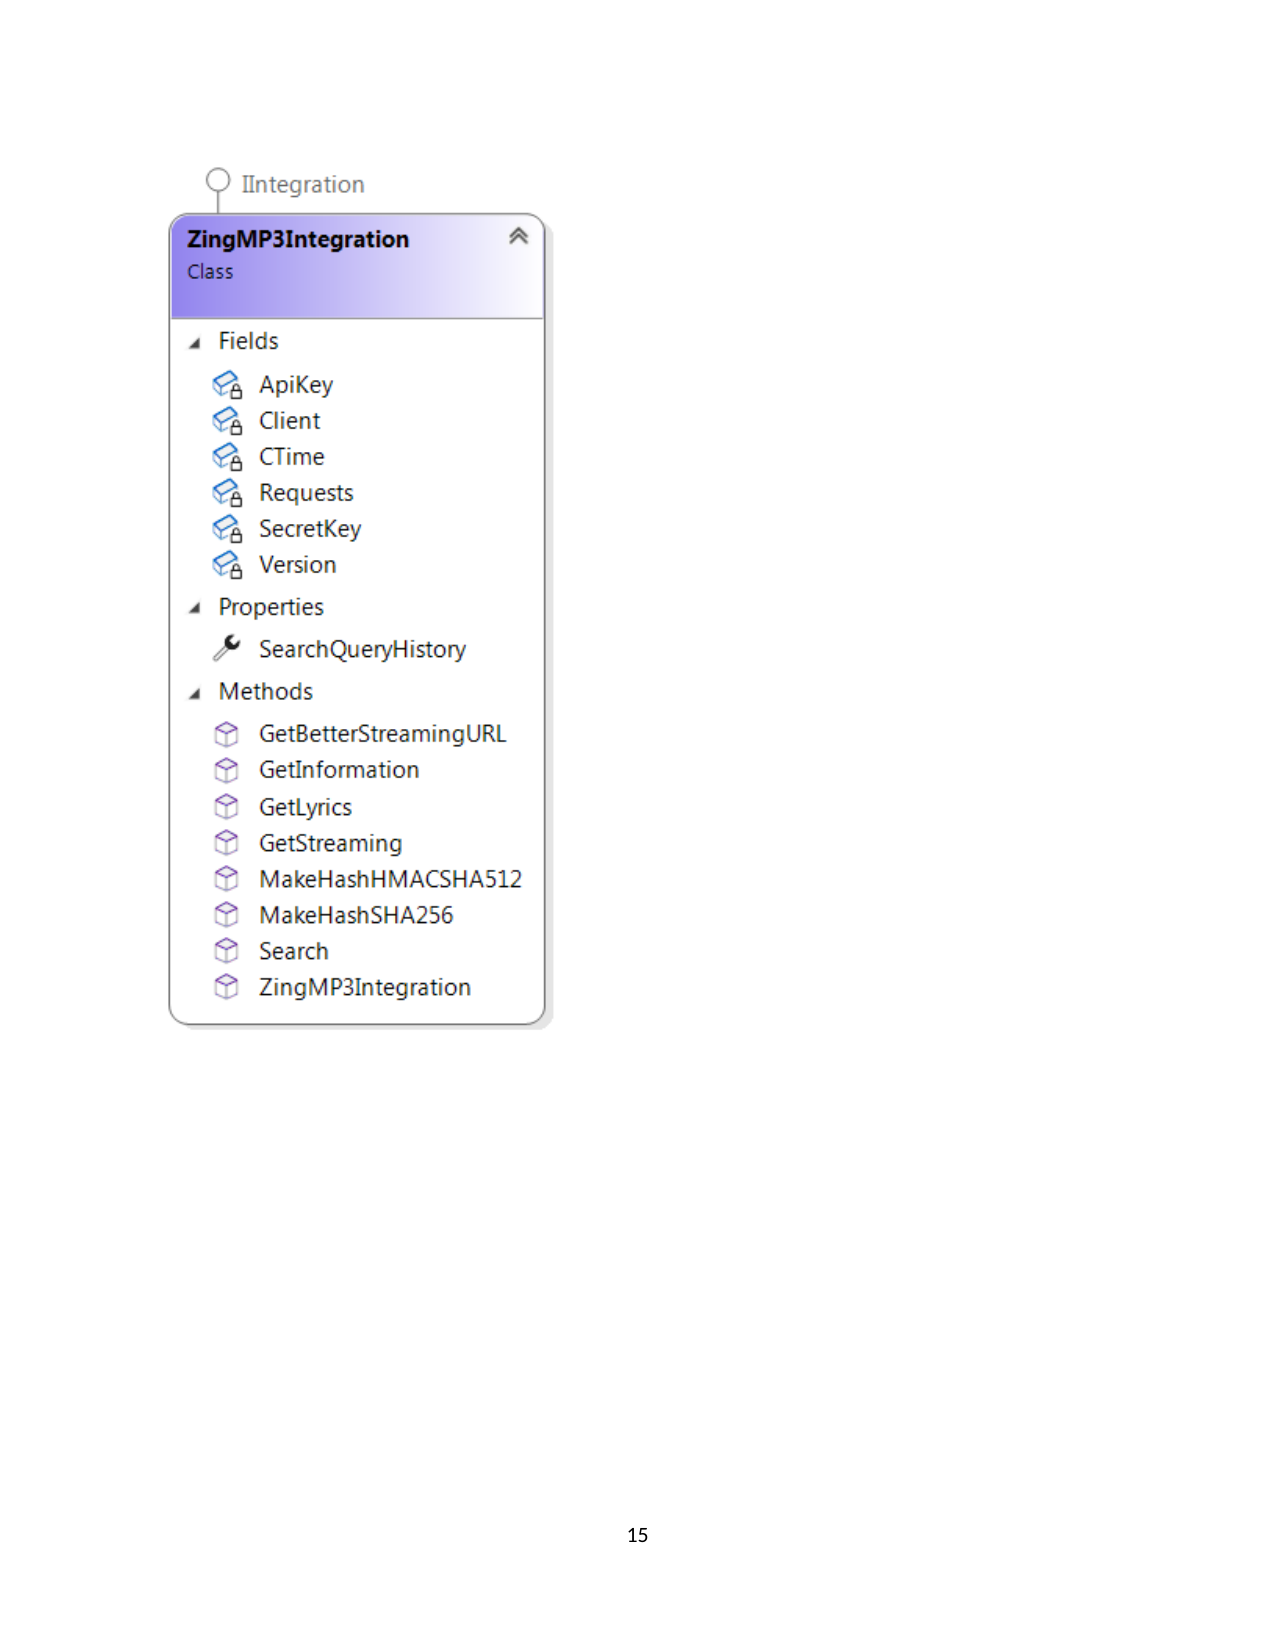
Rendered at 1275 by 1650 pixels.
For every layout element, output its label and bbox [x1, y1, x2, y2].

picture [150, 150, 563, 1041]
